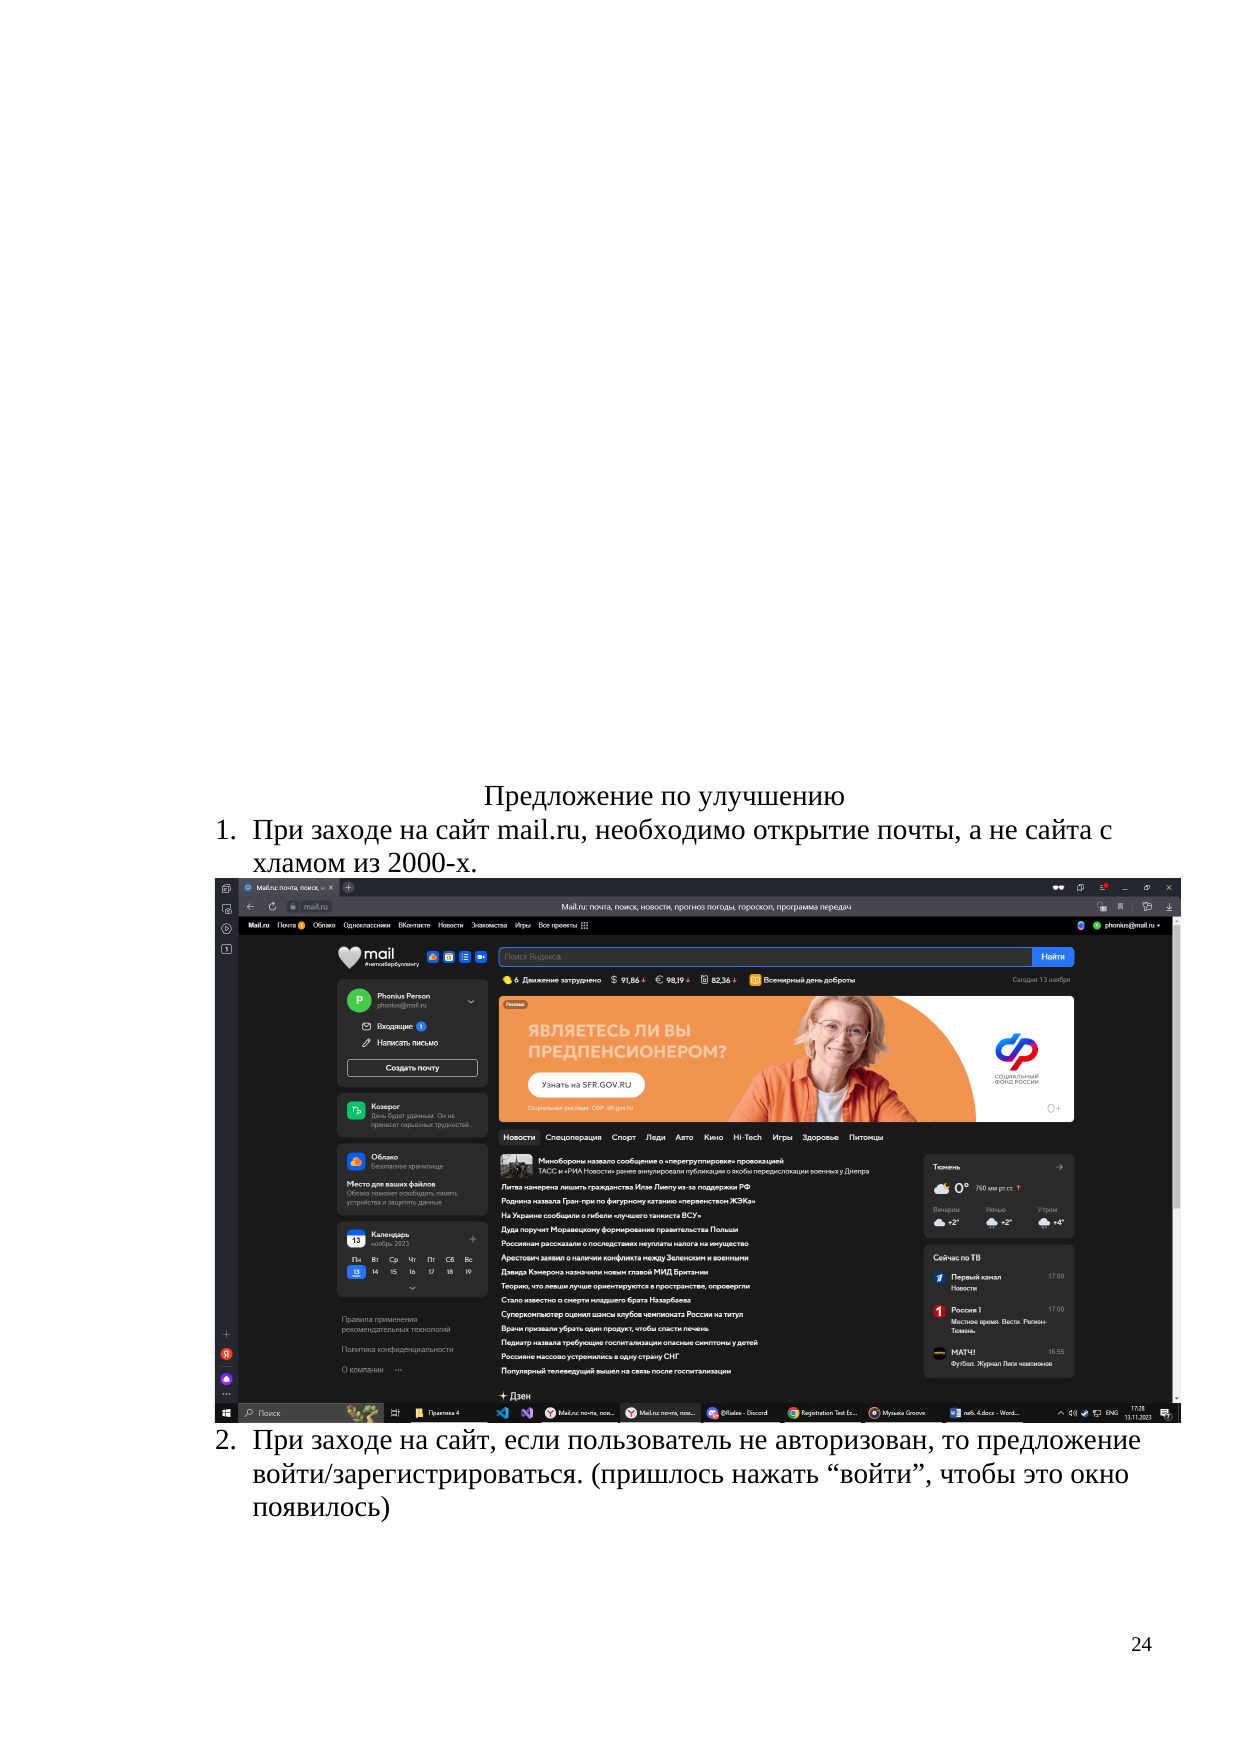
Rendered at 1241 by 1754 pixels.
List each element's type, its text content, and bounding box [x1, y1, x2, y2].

list При заходе на сайт, если пользователь не авторизован, то предложение войти/зарегистрироваться. (пришлось нажать “войти”, чтобы это окно появилось) [215, 1423, 1152, 1523]
list При заходе на сайт mail.ru, необходимо открытие почты, а не сайта с хламом из 2000-х. [215, 812, 1152, 878]
subtitle Предложение по улучшению [177, 778, 1152, 812]
picture [214, 878, 1181, 1423]
